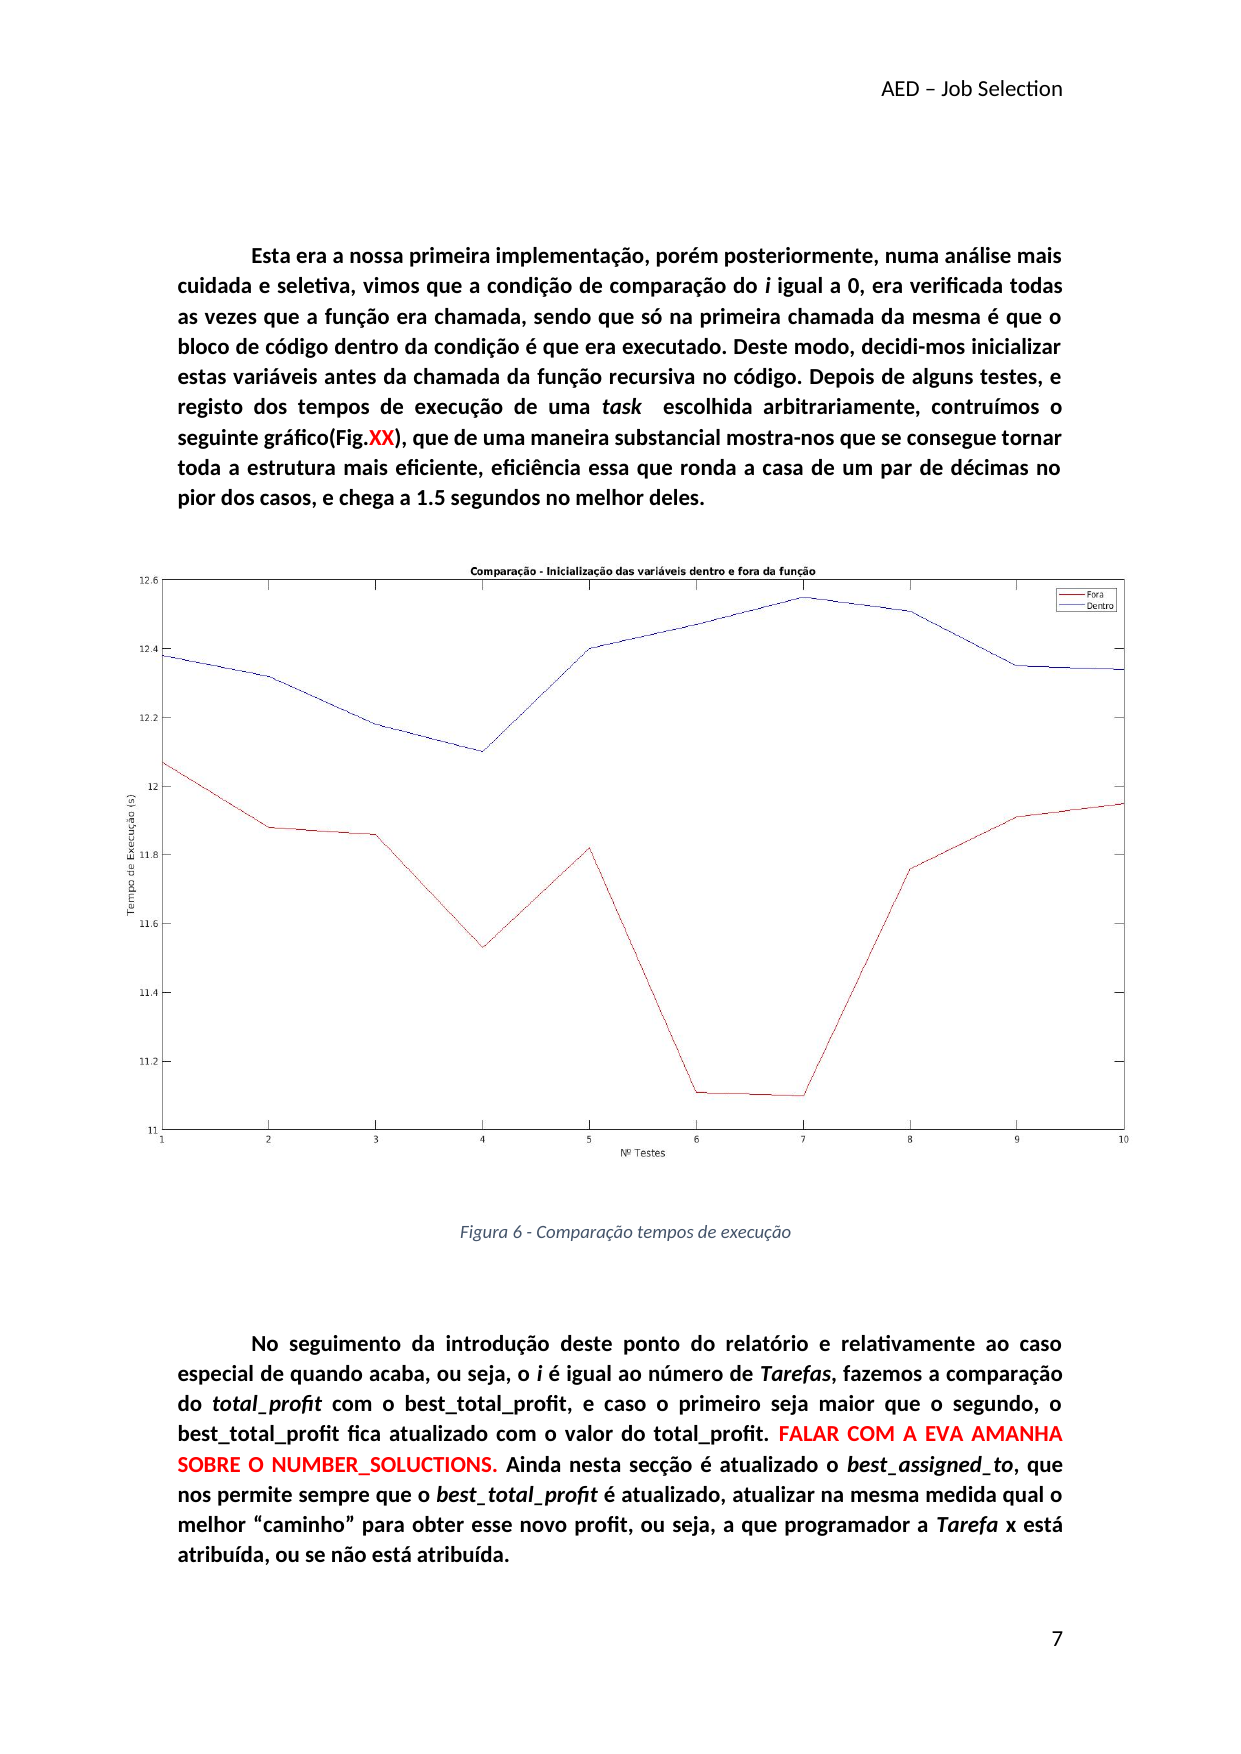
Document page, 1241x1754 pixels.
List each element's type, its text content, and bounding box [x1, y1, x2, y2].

text No seguimento da introdução deste ponto do relatório e relativamente ao caso especial de quando acaba, ou seja, o i é igual ao número de Tarefas, fazemos a comparação do total_profit com o best_total_profit, e caso o primeiro seja maior que o segundo, o best_total_profit fica atualizado com o valor do total_profit. FALAR COM A EVA AMANHA SOBRE O NUMBER_SOLUCTIONS. Ainda nesta secção é atualizado o best_assigned_to, que nos permite sempre que o best_total_profit é atualizado, atualizar na mesma medida qual o melhor “caminho” para obter esse novo profit, ou seja, a que programador a Tarefa x está atribuída, ou se não está atribuída. [177, 1329, 1063, 1568]
picture [0, 530, 1236, 1201]
text Esta era a nossa primeira implementação, porém posteriormente, numa análise mais cuidada e seletiva, vimos que a condição de comparação do i igual a 0, era verificada todas as vezes que a função era chamada, sendo que só na primeira chamada da mesma é que o bloco de código dentro da condição é que era executado. Deste modo, decidi-mos inicializar estas variáveis antes da chamada da função recursiva no código. Depois de alguns testes, e registo dos tempos de execução de uma task escolhida arbitrariamente, contruímos o seguinte gráfico(Fig.XX), que de uma maneira substancial mostra-nos que se consegue tornar toda a estrutura mais eficiente, eficiência essa que ronda a casa de um par de décimas no pior dos casos, e chega a 1.5 segundos no melhor deles. [177, 241, 1063, 511]
